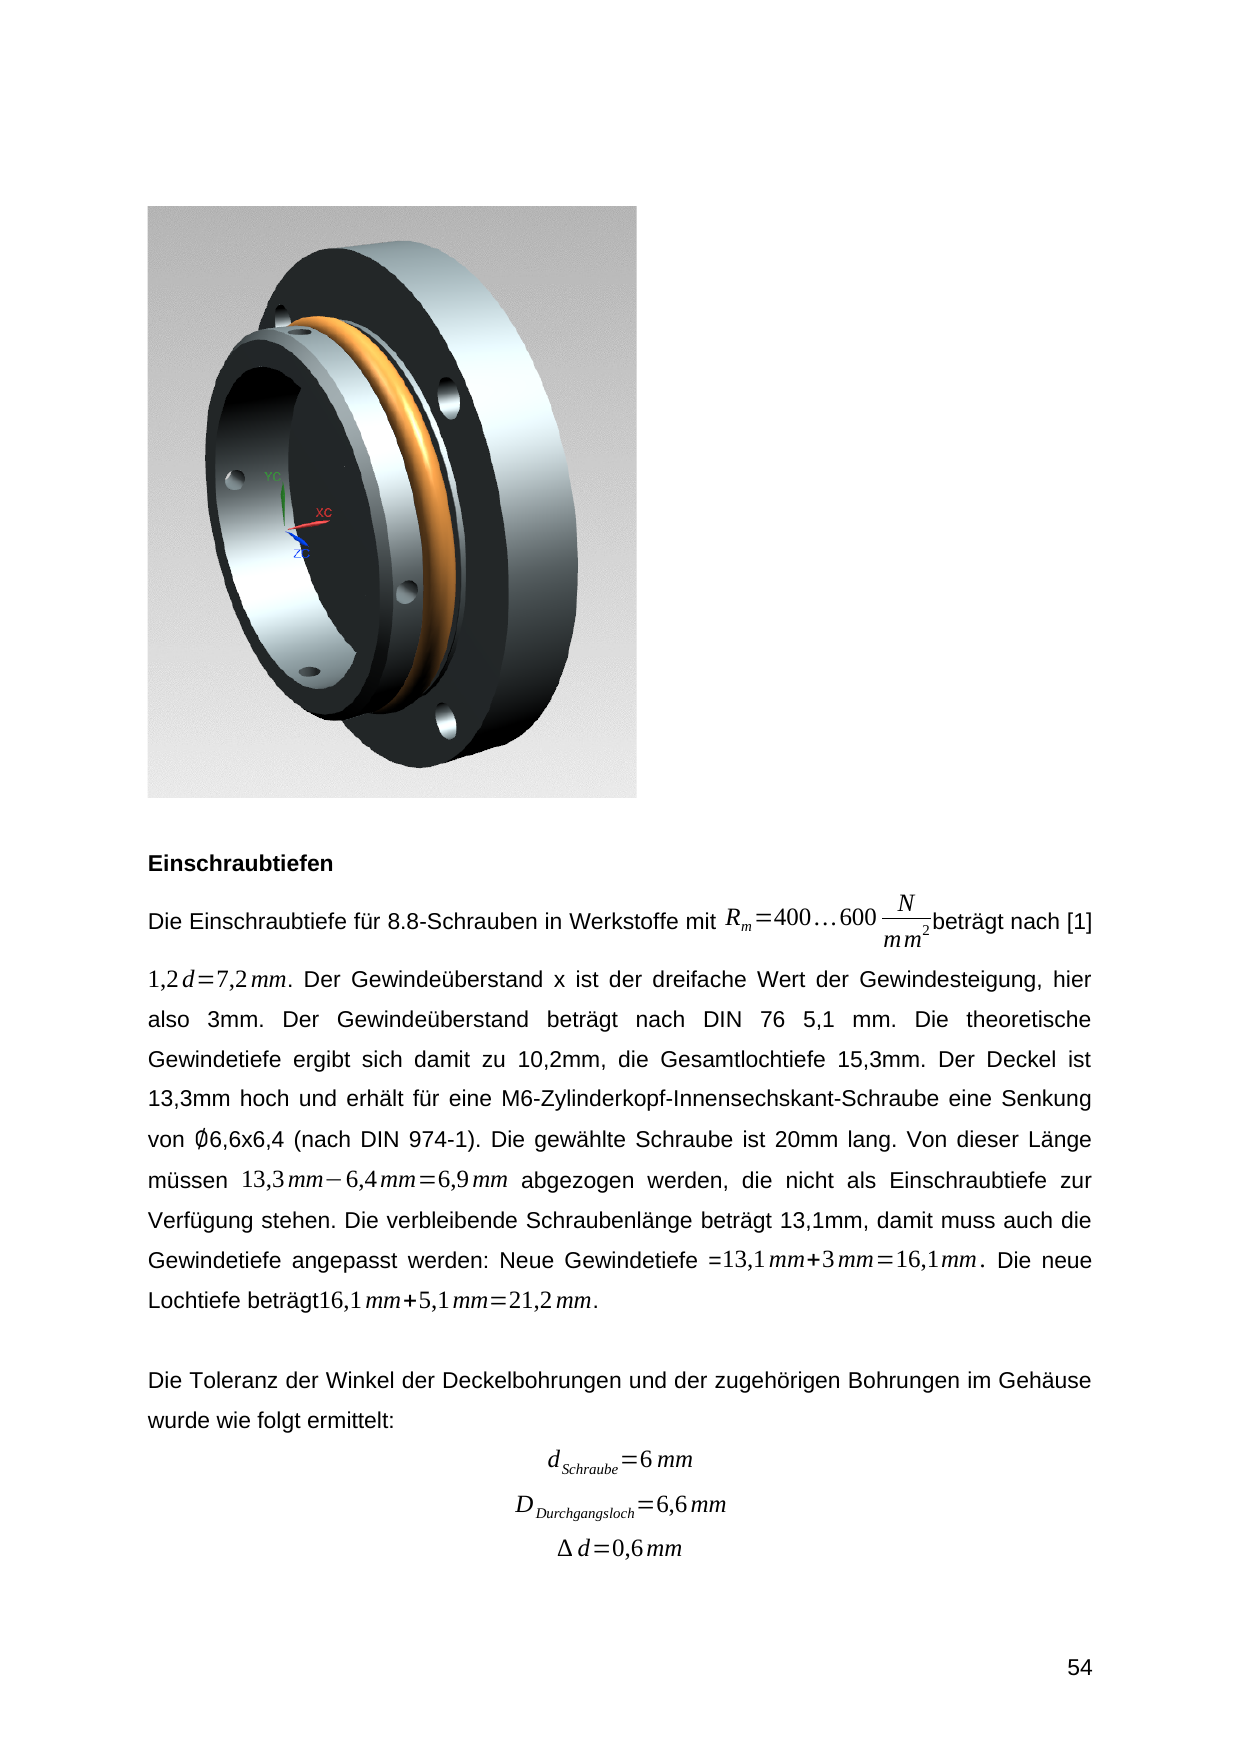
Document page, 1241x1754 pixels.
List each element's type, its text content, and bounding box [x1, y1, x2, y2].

text Die Einschraubtiefe für 8.8-Schrauben in Werkstoffe mit beträgt nach [1] . Der Gewindeüberstand x ist der dreifache Wert der Gewindesteigung, hier also 3mm. Der Gewindeüberstand beträgt nach DIN 76 5,1 mm. Die theoretische Gewindetiefe ergibt sich damit zu 10,2mm, die Gesamtlochtiefe 15,3mm. Der Deckel ist 13,3mm hoch und erhält für eine M6-Zylinderkopf-Innensechskant-Schraube eine Senkung von ∅6,6x6,4 (nach DIN 974-1). Die gewählte Schraube ist 20mm lang. Von dieser Länge müssen abgezogen werden, die nicht als Einschraubtiefe zur Verfügung stehen. Die verbleibende Schraubenlänge beträgt 13,1mm, damit muss auch die Gewindetiefe angepasst werden: Neue Gewindetiefe = Die neue Lochtiefe beträgt. [148, 1233, 1092, 1314]
text Einschraubtiefen [148, 850, 1092, 877]
text Die Toleranz der Winkel der Deckelbohrungen und der zugehörigen Bohrungen im Gehäuse wurde wie folgt ermittelt: [148, 1367, 1092, 1433]
picture [147, 206, 637, 798]
text Die Einschraubtiefe für 8.8-Schrauben in Werkstoffe mit beträgt nach [1] . Der Gewindeüberstand x ist der dreifache Wert der Gewindesteigung, hier also 3mm. Der Gewindeüberstand beträgt nach DIN 76 5,1 mm. Die theoretische Gewindetiefe ergibt sich damit zu 10,2mm, die Gesamtlochtiefe 15,3mm. Der Deckel ist 13,3mm hoch und erhält für eine M6-Zylinderkopf-Innensechskant-Schraube eine Senkung von ∅6,6x6,4 (nach DIN 974-1). Die gewählte Schraube ist 20mm lang. Von dieser Länge müssen abgezogen werden, die nicht als Einschraubtiefe zur Verfügung stehen. Die verbleibende Schraubenlänge beträgt 13,1mm, damit muss auch die Gewindetiefe angepasst werden: Neue Gewindetiefe = Die neue Lochtiefe beträgt. [148, 890, 1092, 1207]
